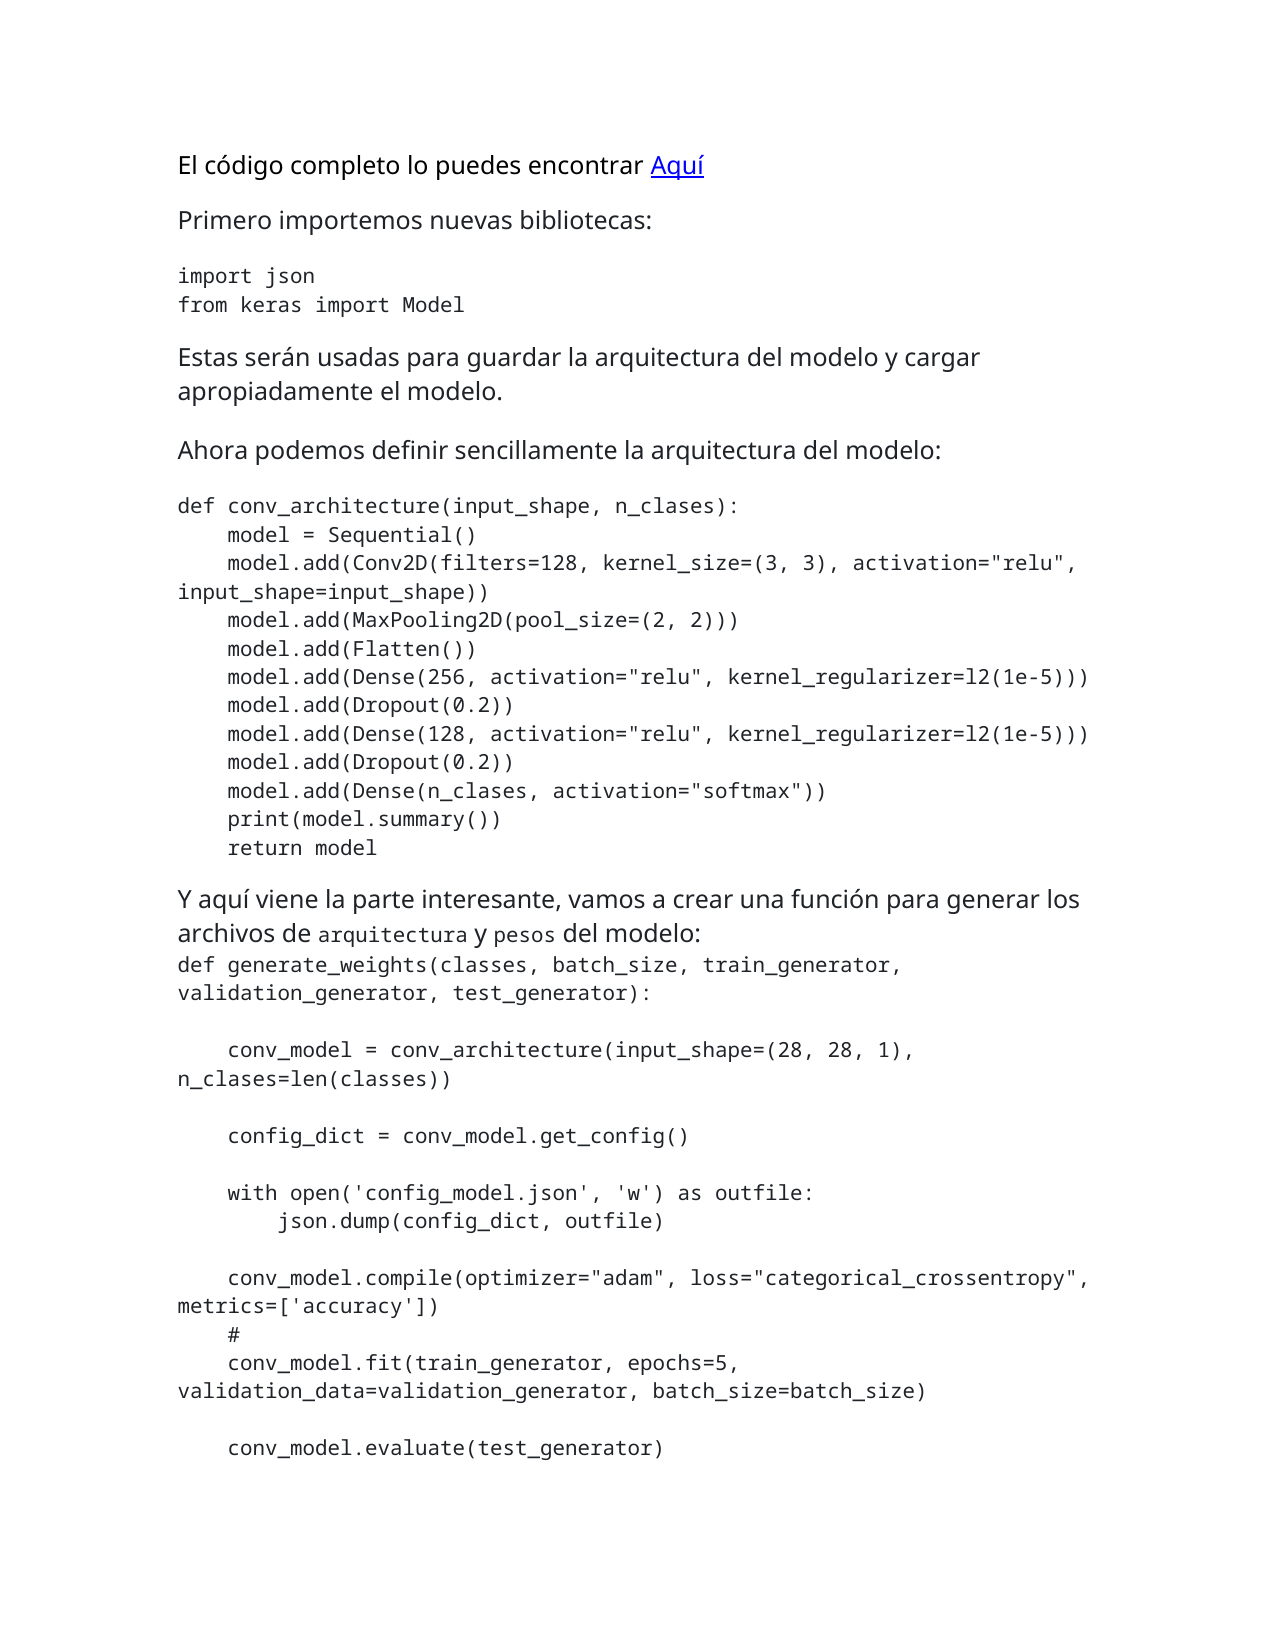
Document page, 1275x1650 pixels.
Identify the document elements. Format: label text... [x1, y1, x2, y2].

text Estas serán usadas para guardar la arquitectura del modelo y cargar apropiadamente el modelo. [177, 339, 1098, 407]
text model.add(Flatten()) [177, 634, 1098, 662]
text model.add(Dense(128, activation="relu", kernel_regularizer=l2(1e-5))) [177, 719, 1098, 747]
text conv_model.evaluate(test_generator) [177, 1433, 1098, 1462]
text Primero importemos nuevas bibliotecas: [177, 202, 1098, 237]
text conv_model.fit(train_generator, epochs=5, validation_data=validation_generator, batch_size=batch_size) [177, 1348, 1098, 1405]
text model.add(MaxPooling2D(pool_size=(2, 2))) [177, 605, 1098, 634]
text conv_model.compile(optimizer="adam", loss="categorical_crossentropy", metrics=['accuracy']) [177, 1263, 1098, 1320]
text with open('config_model.json', 'w') as outfile: [177, 1178, 1098, 1206]
text def conv_architecture(input_shape, n_clases): [177, 491, 1098, 520]
text Y aquí viene la parte interesante, vamos a crear una función para generar los archivos de arquitectura y pesos del modelo: [177, 882, 1098, 950]
text El código completo lo puedes encontrar Aquí [177, 148, 1098, 182]
text Ahora podemos definir sencillamente la arquitectura del modelo: [177, 432, 1098, 466]
text import json [177, 262, 1098, 290]
text model.add(Conv2D(filters=128, kernel_size=(3, 3), activation="relu", input_shape=input_shape)) [177, 548, 1098, 605]
text return model [177, 833, 1098, 861]
text # [177, 1320, 1098, 1348]
text from keras import Model [177, 290, 1098, 318]
text model.add(Dropout(0.2)) [177, 691, 1098, 719]
text model.add(Dense(n_clases, activation="softmax")) [177, 776, 1098, 804]
text model = Sequential() [177, 520, 1098, 548]
text def generate_weights(classes, batch_size, train_generator, validation_generator, test_generator): [177, 950, 1098, 1007]
text model.add(Dropout(0.2)) [177, 747, 1098, 776]
text model.add(Dense(256, activation="relu", kernel_regularizer=l2(1e-5))) [177, 662, 1098, 691]
text json.dump(config_dict, outfile) [177, 1206, 1098, 1234]
text config_dict = conv_model.get_config() [177, 1121, 1098, 1149]
text conv_model = conv_architecture(input_shape=(28, 28, 1), n_clases=len(classes)) [177, 1035, 1098, 1092]
text print(model.summary()) [177, 804, 1098, 833]
